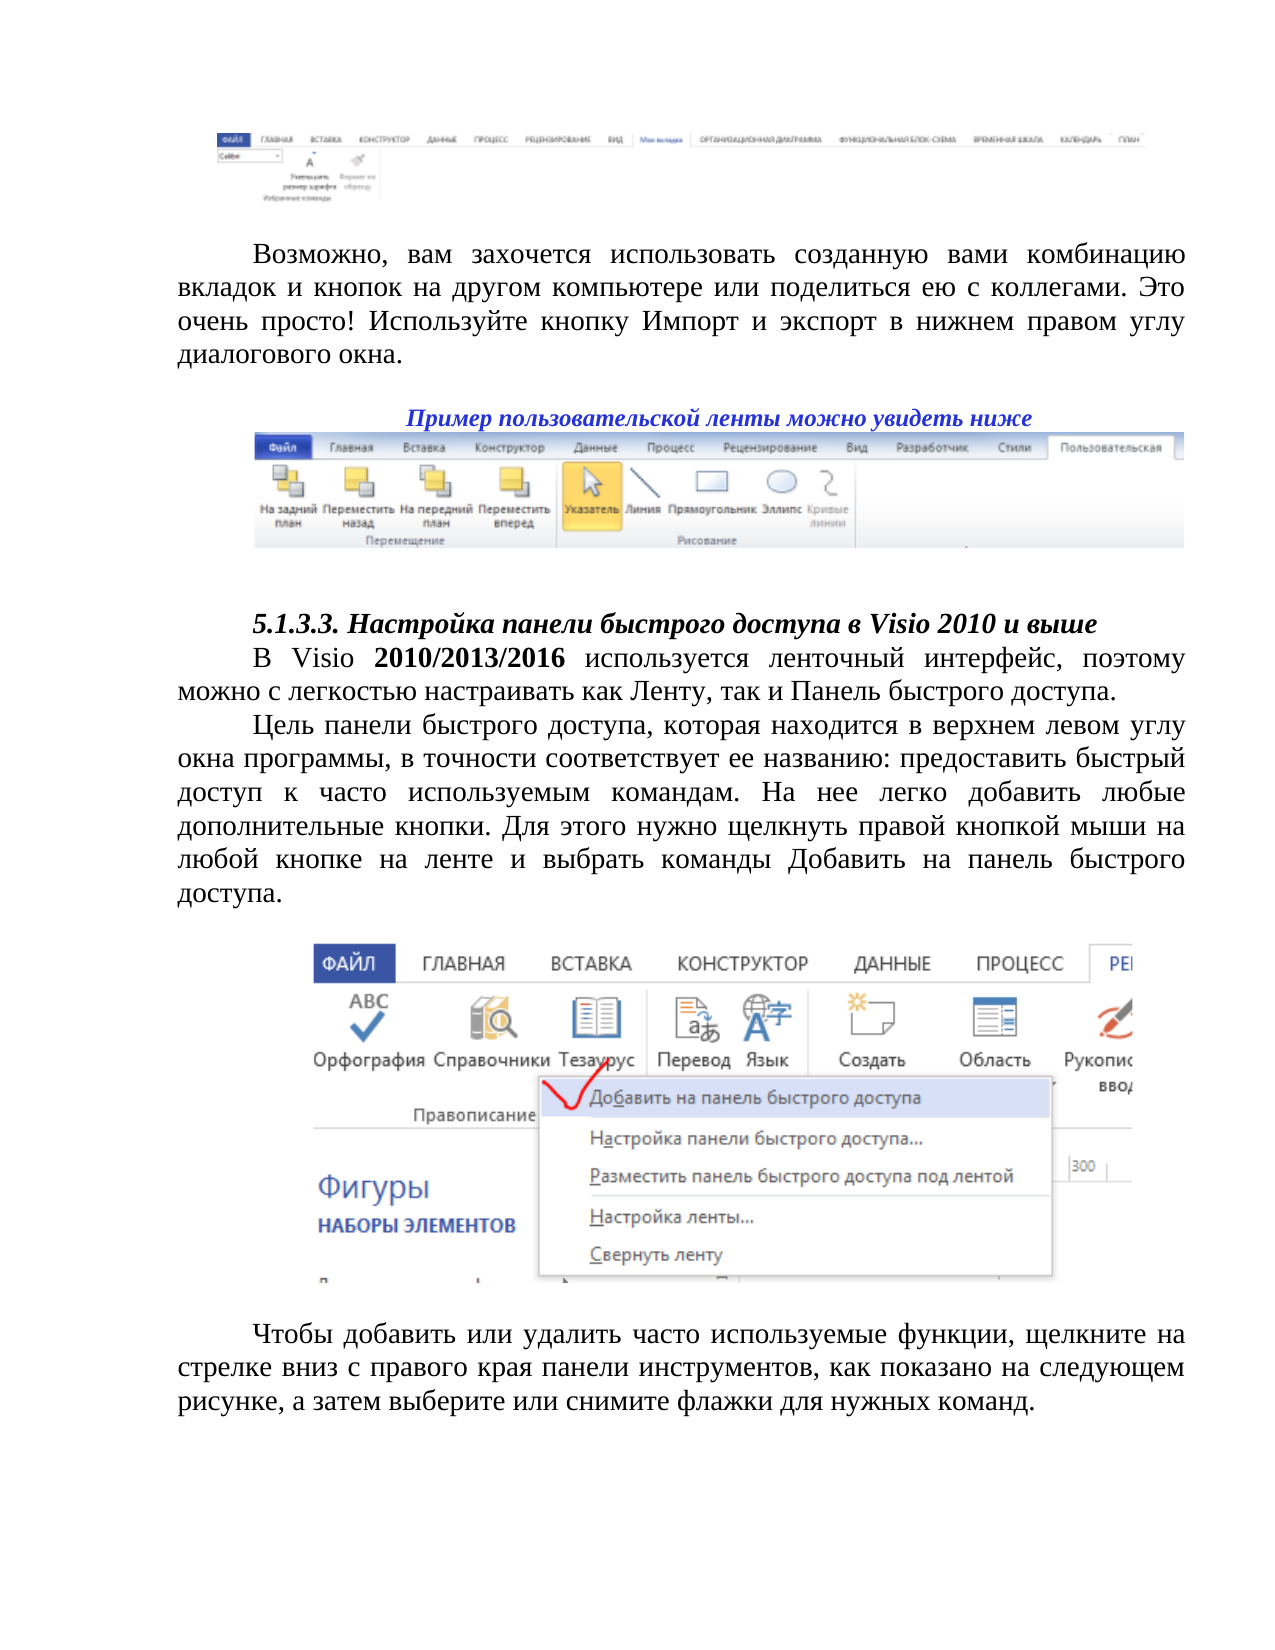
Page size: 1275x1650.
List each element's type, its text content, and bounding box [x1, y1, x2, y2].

text В Visio 2010/2013/2016 используется ленточный интерфейс, поэтому можно с легкостью настраивать как Ленту, так и Панель быстрого доступа. [177, 640, 1186, 707]
picture [313, 941, 1133, 1283]
picture [217, 133, 1147, 203]
text Цель панели быстрого доступа, которая находится в верхнем левом углу окна программы, в точности соответствует ее названию: предоставить быстрый доступ к часто используемым командам. На нее легко добавить любые дополнительные кнопки. Для этого нужно щелкнуть правой кнопкой мыши на любой кнопке на ленте и выбрать команды Добавить на панель быстрого доступа. [177, 707, 1186, 908]
text Пример пользовательской ленты можно увидеть ниже [177, 403, 1186, 432]
text Возможно, вам захочется использовать созданную вами комбинацию вкладок и кнопок на другом компьютере или поделиться ею с коллегами. Это очень просто! Используйте кнопку Импорт и экспорт в нижнем правом углу диалогового окна. [177, 236, 1186, 370]
picture [254, 432, 1185, 548]
subtitle 5.1.3.3. Настройка панели быстрого доступа в Visio 2010 и выше [177, 606, 1186, 640]
text Чтобы добавить или удалить часто используемые функции, щелкните на стрелке вниз с правого края панели инструментов, как показано на следующем рисунке, а затем выберите или снимите флажки для нужных команд. [177, 1316, 1186, 1417]
